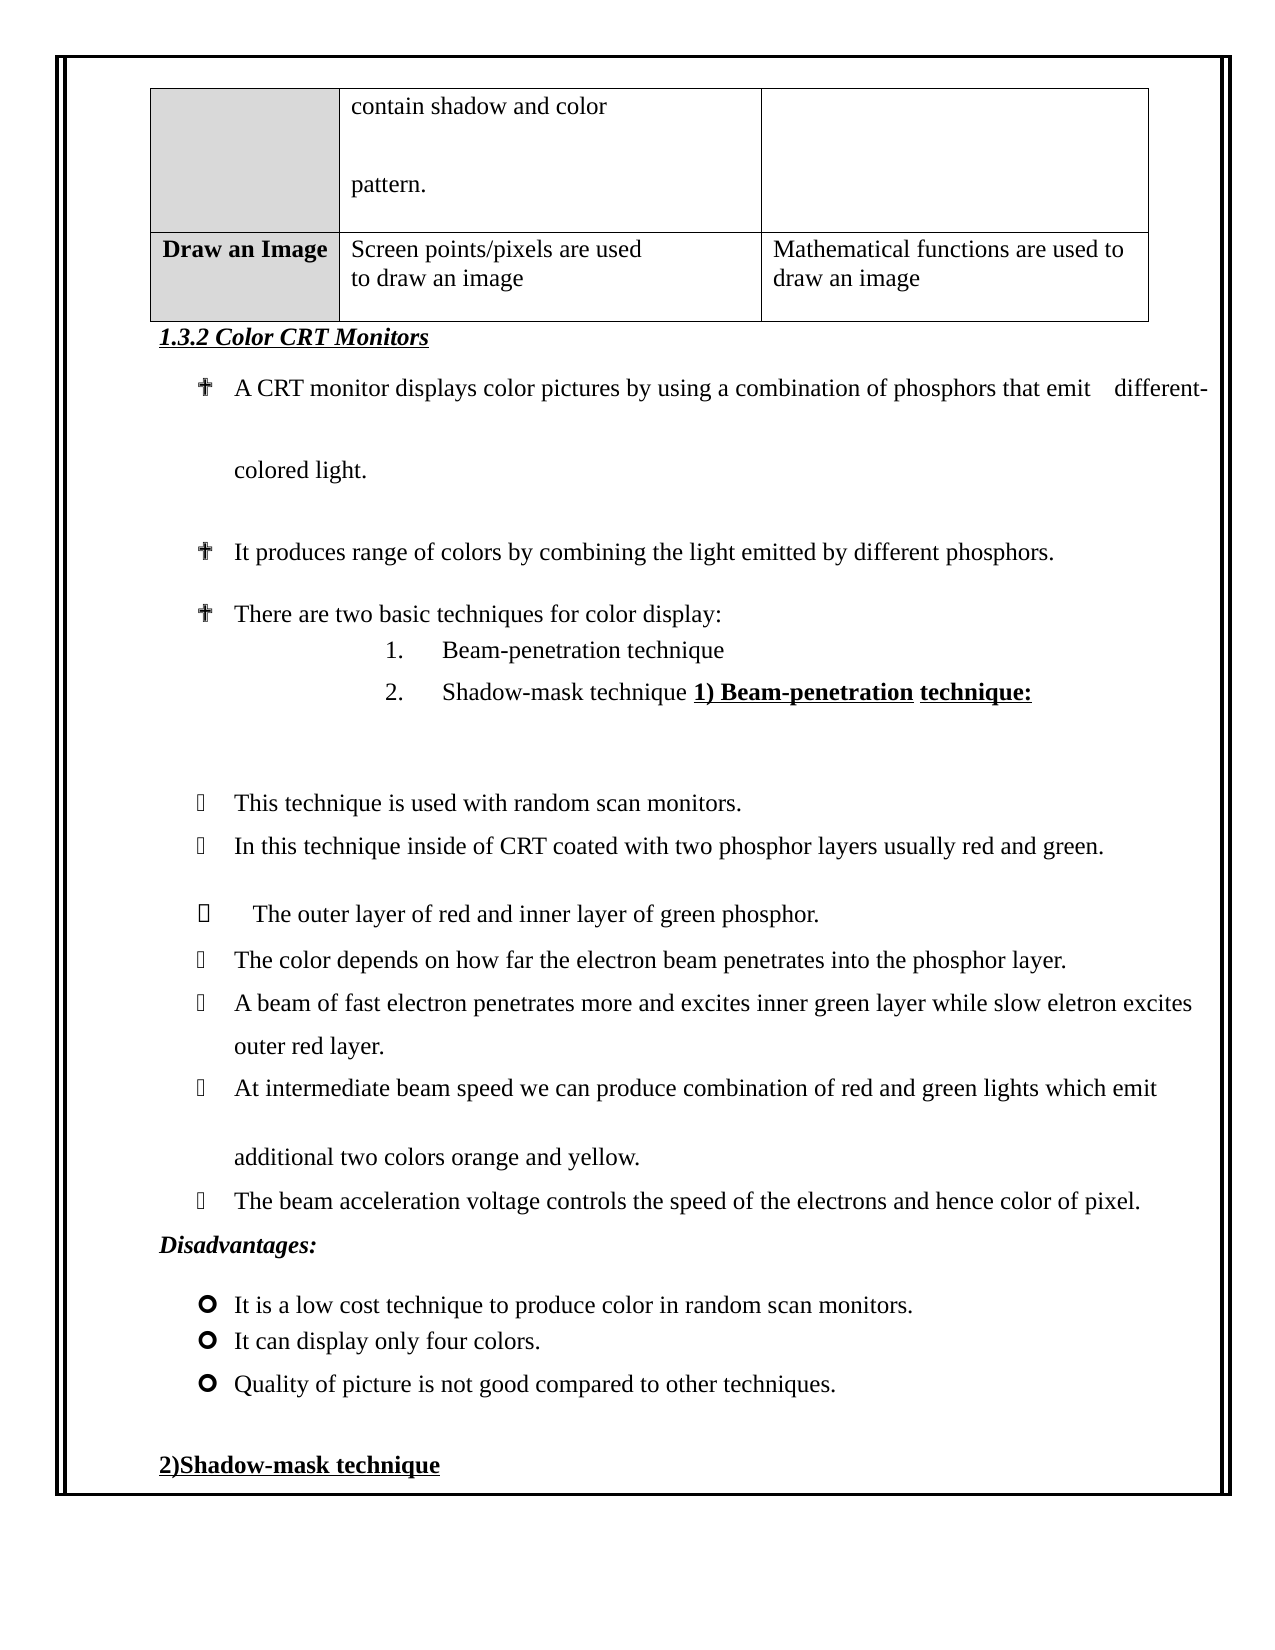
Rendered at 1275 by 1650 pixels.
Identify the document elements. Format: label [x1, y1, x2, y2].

table_cell [67, 58, 1220, 1493]
